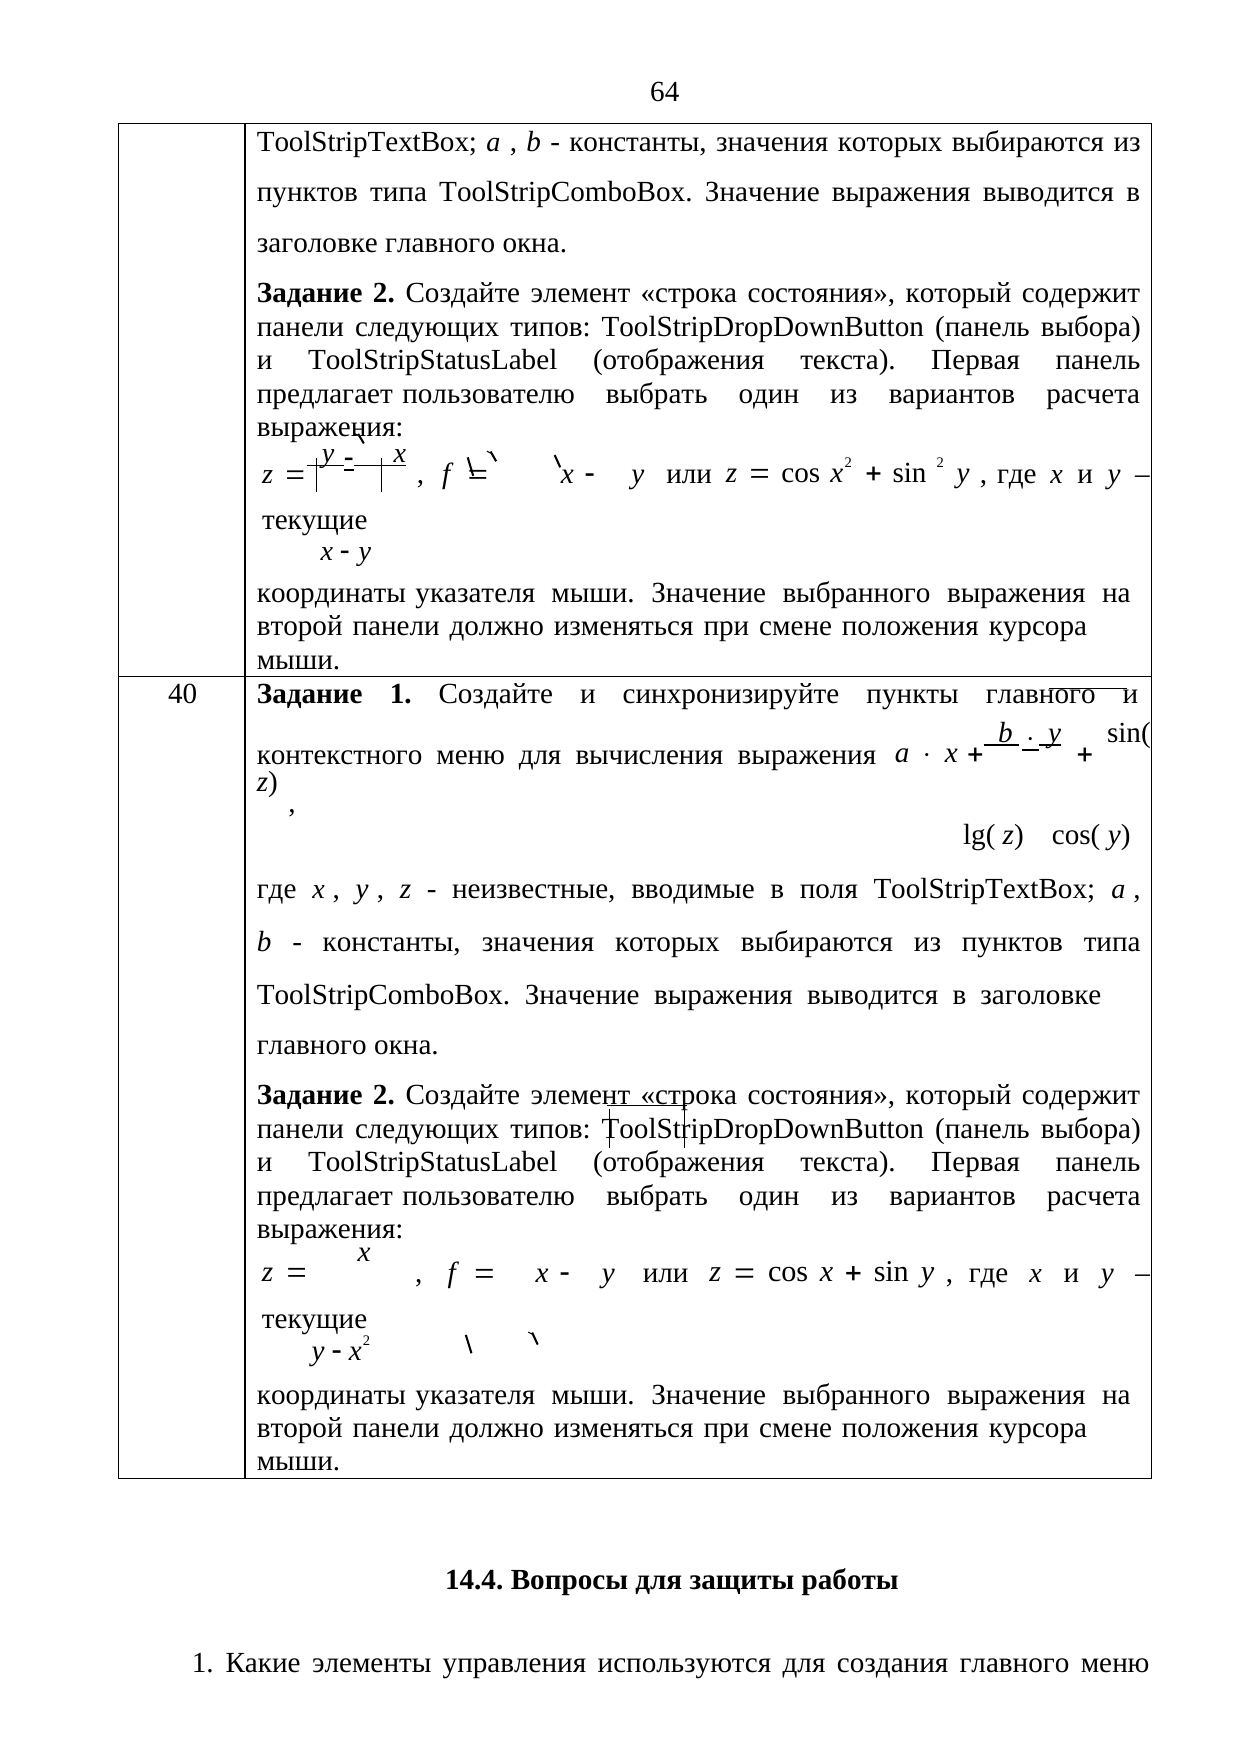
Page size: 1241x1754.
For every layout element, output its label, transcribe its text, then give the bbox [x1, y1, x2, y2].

table_cell 40 [119, 677, 244, 1477]
list Вопросы для защиты работы [445, 1562, 1176, 1596]
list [118, 1645, 1151, 1679]
table_header [119, 124, 244, 676]
table_cell Задание 1. Создайте и синхронизируйте пункты главного и контекстного меню для вычисления выражения a  x  b  y  sin( z) , lg( z) cos( y) где x , y , z - неизвестные, вводимые в поля ToolStripTextBox; a , b - константы, значения которых выбираются из пунктов типа ToolStripComboBox. Значение выражения выводится в заголовке главного окна. Задание 2. Создайте элемент «строка состояния», который содержит панели следующих типов: ToolStripDropDownButton (панель выбора) и ToolStripStatusLabel (отображения текста). Первая панель предлагает пользователю выбрать один из вариантов расчета выражения: z  x , f  x  y или z  cos x  sin y , где x и y – текущие y  x2 координаты указателя мыши. Значение выбранного выражения на второй панели должно изменяться при смене положения курсора мыши. [246, 677, 1151, 1477]
table_header ToolStripTextBox; a , b - константы, значения которых выбираются из пунктов типа ToolStripComboBox. Значение выражения выводится в заголовке главного окна. Задание 2. Создайте элемент «строка состояния», который содержит панели следующих типов: ToolStripDropDownButton (панель выбора) и ToolStripStatusLabel (отображения текста). Первая панель предлагает пользователю выбрать один из вариантов расчета выражения: z  y  x , f  x  y или z  cos x2  sin 2 y , где x и y – текущие x  y координаты указателя мыши. Значение выбранного выражения на второй панели должно изменяться при смене положения курсора мыши. [246, 124, 1151, 676]
